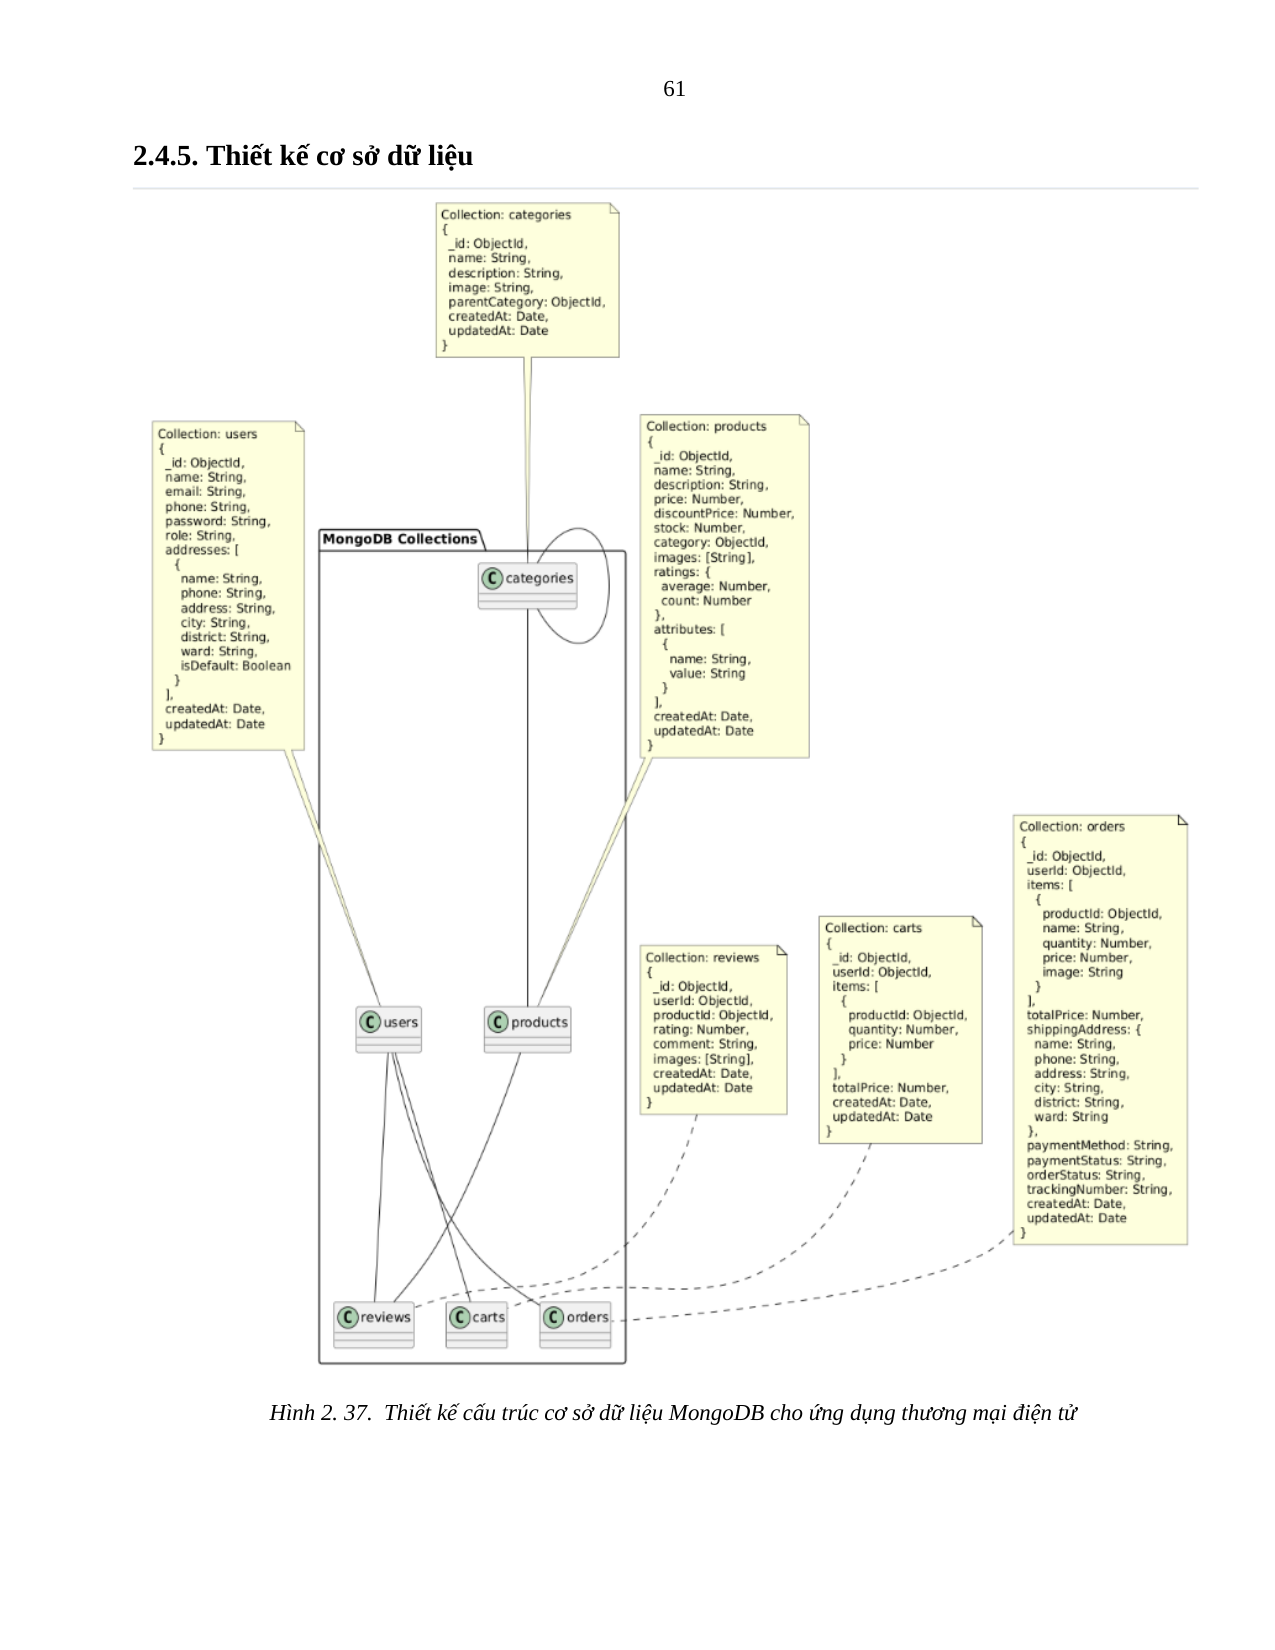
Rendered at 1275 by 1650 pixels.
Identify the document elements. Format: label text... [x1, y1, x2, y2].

text Hình 2. 37. Thiết kế cấu trúc cơ sở dữ liệu MongoDB cho ứng dụng thương mại điện tử [133, 1399, 1216, 1426]
text 2.4.5. Thiết kế cơ sở dữ liệu [133, 138, 1216, 171]
picture [132, 187, 1199, 1383]
